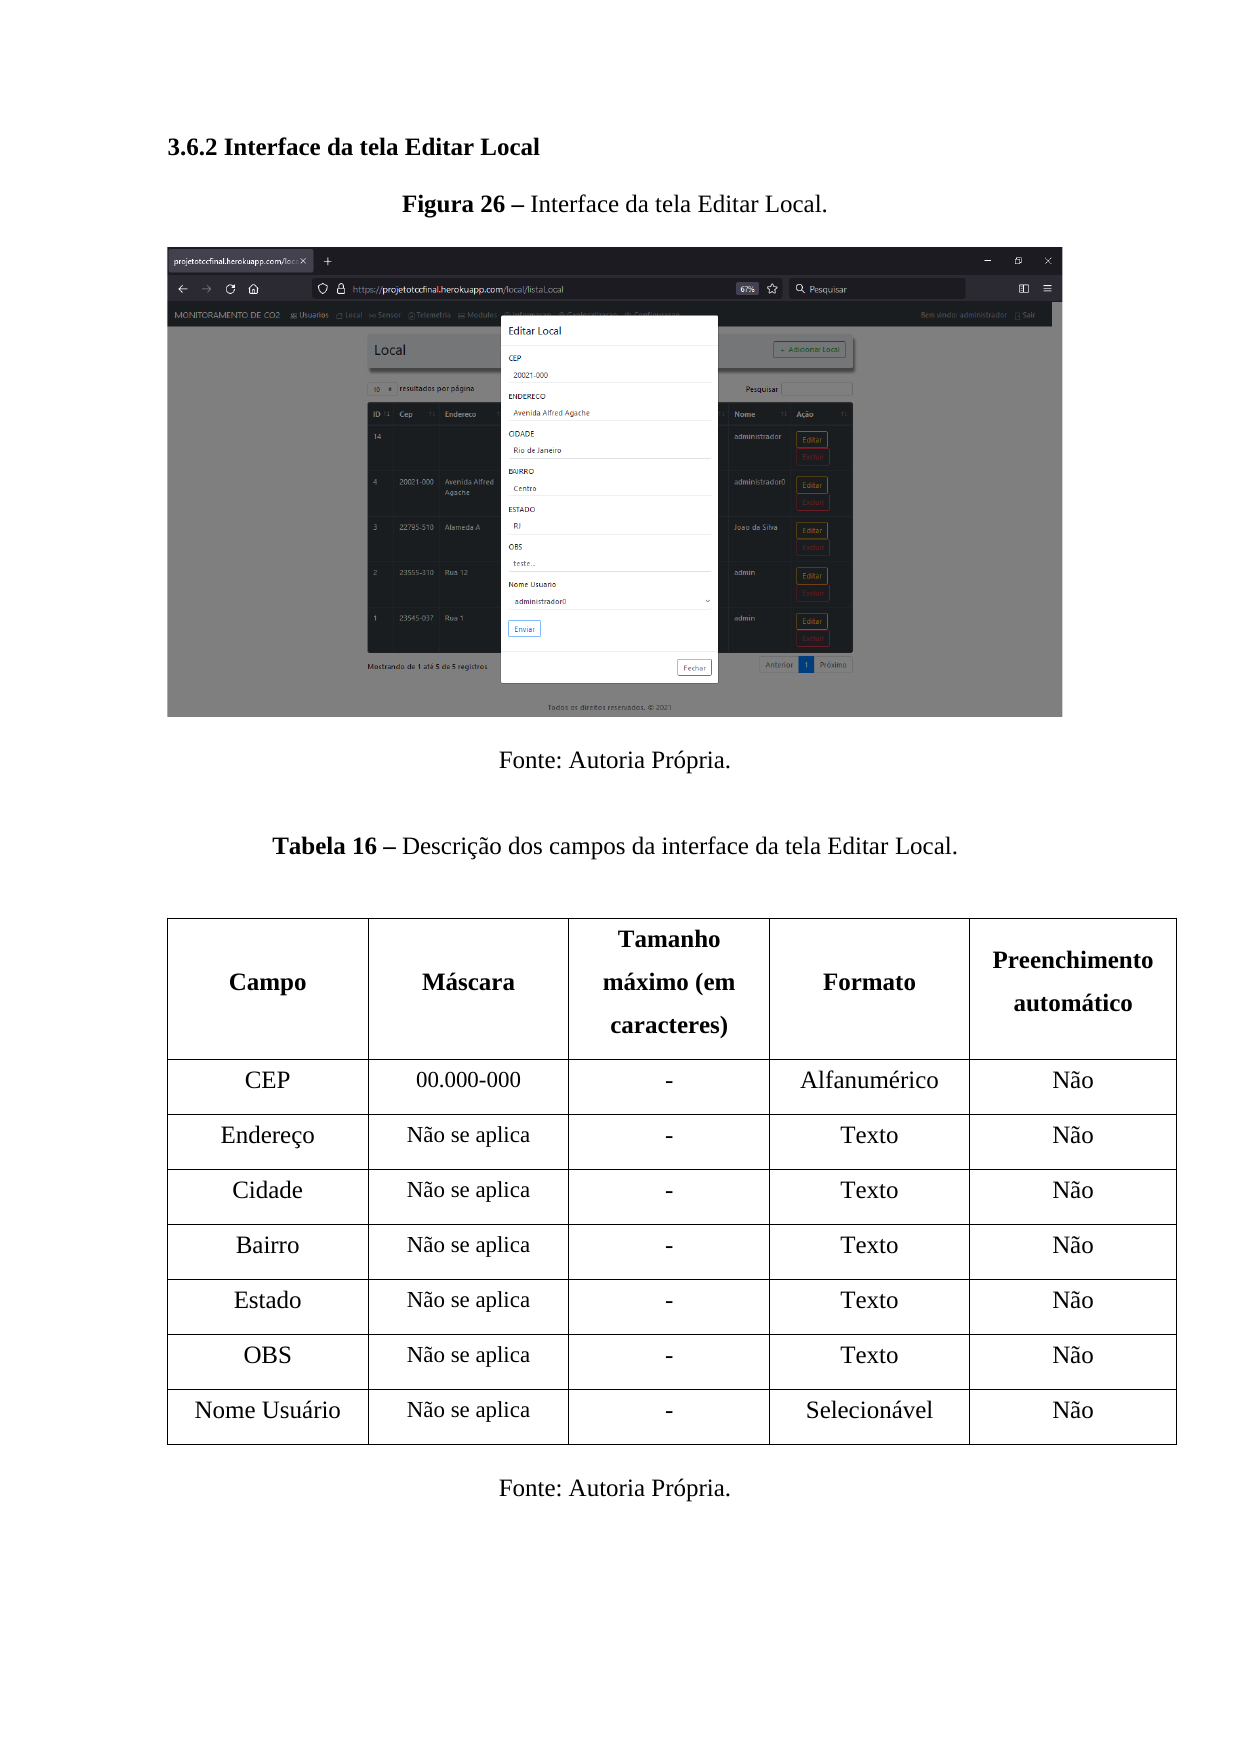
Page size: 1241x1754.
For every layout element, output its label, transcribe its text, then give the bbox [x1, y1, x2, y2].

table_cell Estado [168, 1280, 368, 1334]
table_cell Bairro [168, 1225, 368, 1279]
table_header Tamanho máximo (em caracteres) [569, 919, 769, 1059]
text Figura 26 – Interface da tela Editar Local. [167, 189, 1062, 218]
text 3.6.2 Interface da tela Editar Local [167, 132, 1062, 161]
picture [167, 247, 1063, 717]
table_cell Não [970, 1225, 1176, 1279]
table_cell Texto [770, 1115, 969, 1169]
table_cell Não se aplica [369, 1115, 568, 1169]
table_header Preenchimento automático [970, 919, 1176, 1059]
table_cell Texto [770, 1280, 969, 1334]
table_cell Não se aplica [369, 1335, 568, 1389]
table_cell - [569, 1225, 769, 1279]
text Tabela 16 – Descrição dos campos da interface da tela Editar Local. [167, 831, 1062, 860]
table_cell Texto [770, 1225, 969, 1279]
table_cell Nome Usuário [168, 1390, 368, 1444]
table_header Campo [168, 919, 368, 1059]
text Fonte: Autoria Própria. [167, 1473, 1062, 1502]
table_cell Texto [770, 1170, 969, 1224]
table_cell 00.000-000 [369, 1060, 568, 1114]
table_header Formato [770, 919, 969, 1059]
table_cell - [569, 1335, 769, 1389]
table_cell CEP [168, 1060, 368, 1114]
table_cell - [569, 1390, 769, 1444]
table_cell - [569, 1115, 769, 1169]
table_cell Não se aplica [369, 1170, 568, 1224]
table_cell Não [970, 1335, 1176, 1389]
table_cell Alfanumérico [770, 1060, 969, 1114]
table_header Máscara [369, 919, 568, 1059]
table_cell Não se aplica [369, 1280, 568, 1334]
table_cell OBS [168, 1335, 368, 1389]
table_cell Texto [770, 1335, 969, 1389]
table_cell Cidade [168, 1170, 368, 1224]
table_cell Não se aplica [369, 1225, 568, 1279]
table_cell Não [970, 1060, 1176, 1114]
table_cell Selecionável [770, 1390, 969, 1444]
table_cell Não [970, 1390, 1176, 1444]
table_cell Não se aplica [369, 1390, 568, 1444]
table_cell Endereço [168, 1115, 368, 1169]
table_cell Não [970, 1280, 1176, 1334]
table_cell Não [970, 1170, 1176, 1224]
table_cell - [569, 1170, 769, 1224]
table_cell - [569, 1060, 769, 1114]
table_cell - [569, 1280, 769, 1334]
table_cell Não [970, 1115, 1176, 1169]
text Fonte: Autoria Própria. [167, 745, 1062, 774]
